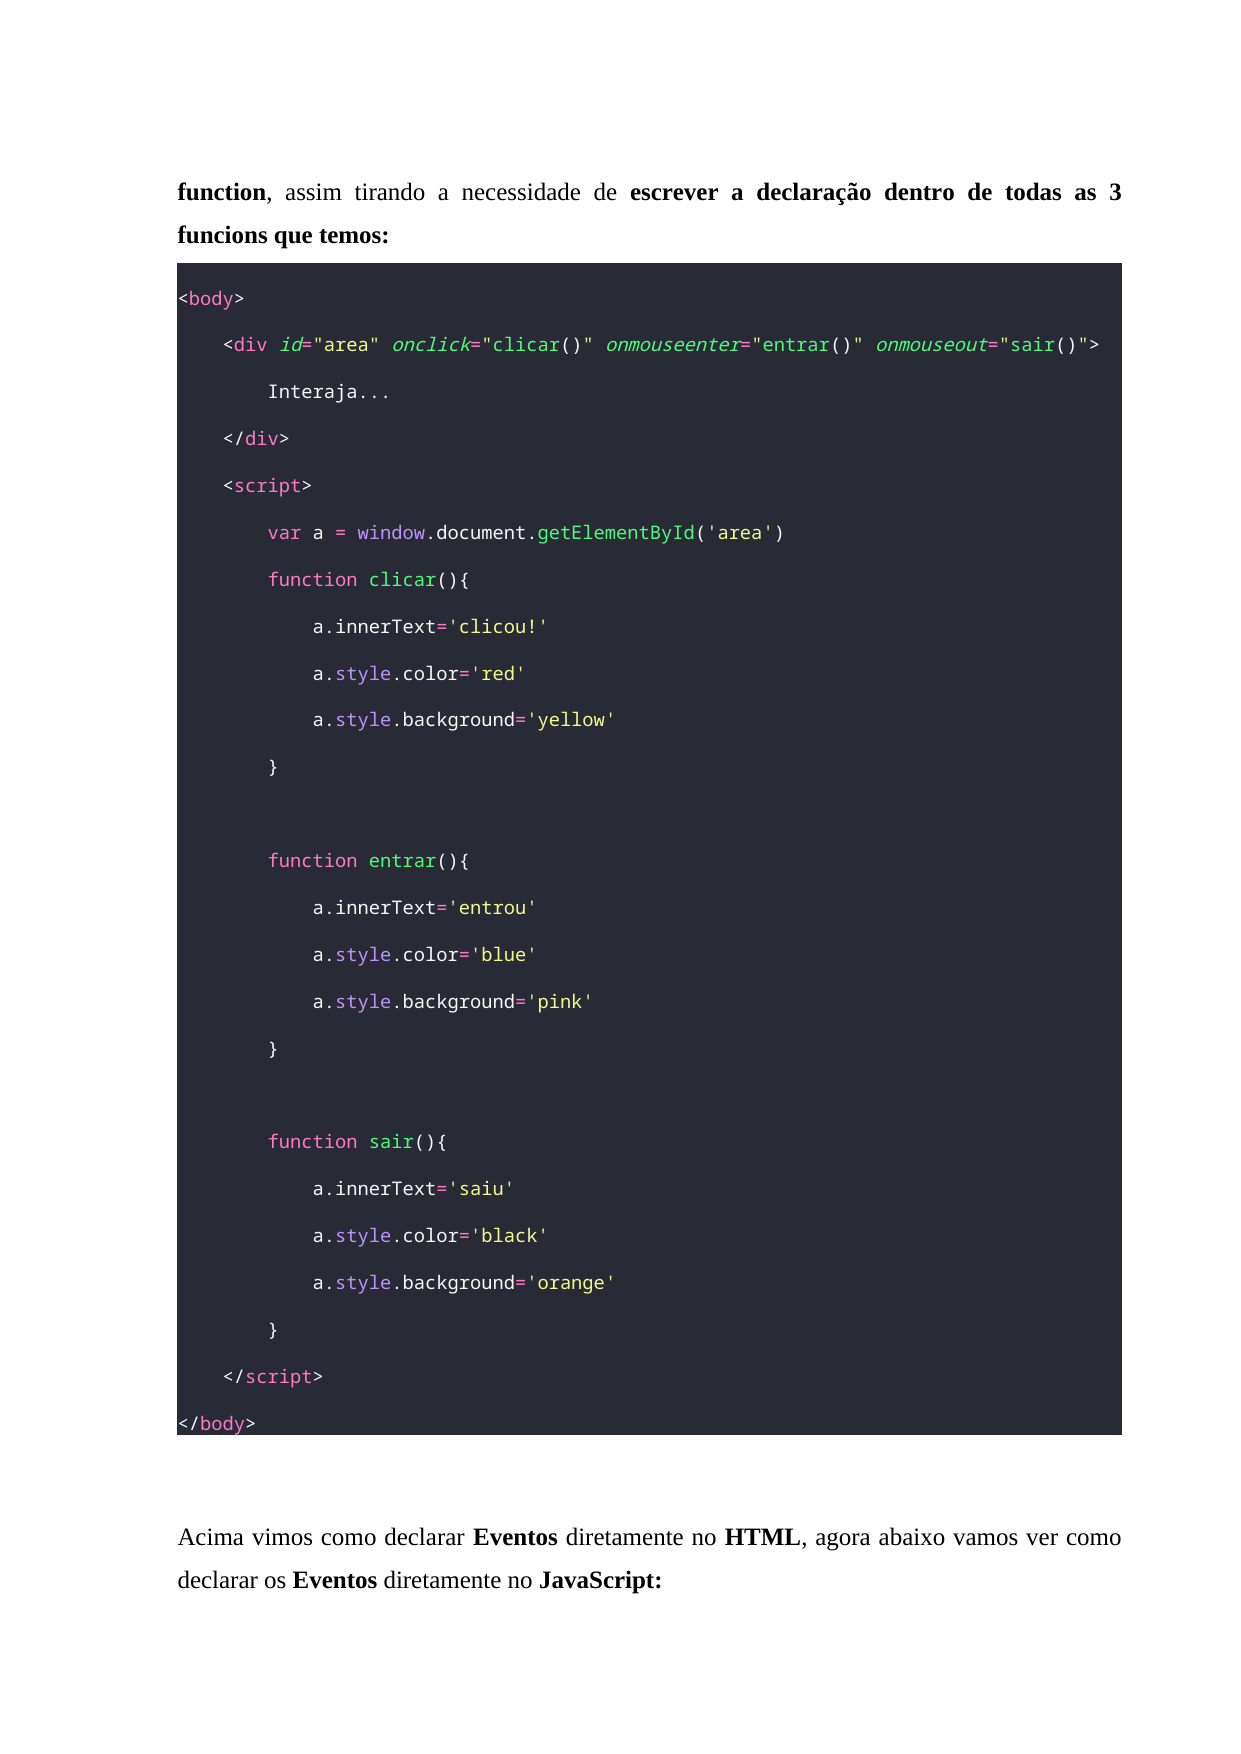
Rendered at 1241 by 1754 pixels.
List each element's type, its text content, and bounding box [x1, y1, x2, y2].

text a.style.background='orange' [177, 1248, 1122, 1295]
text var a = window.document.getElementById('area') [177, 498, 1122, 545]
text a.style.color='black' [177, 1201, 1122, 1248]
text </script> [177, 1342, 1122, 1388]
text a.style.background='yellow' [177, 685, 1122, 732]
text <div id="area" onclick="clicar()" onmouseenter="entrar()" onmouseout="sair()"> [177, 310, 1122, 357]
text } [177, 1013, 1122, 1060]
text a.innerText='saiu' [177, 1154, 1122, 1201]
text <script> [177, 451, 1122, 498]
text <body> [177, 263, 1122, 310]
text function sair(){ [177, 1107, 1122, 1154]
text function clicar(){ [177, 545, 1122, 592]
text a.innerText='entrou' [177, 873, 1122, 920]
text Acima vimos como declarar Eventos diretamente no HTML, agora abaixo vamos ver como declarar os Eventos diretamente no JavaScript: [177, 1522, 1122, 1593]
text a.innerText='clicou!' [177, 592, 1122, 638]
text a.style.color='blue' [177, 920, 1122, 967]
text } [177, 1295, 1122, 1342]
text a.style.background='pink' [177, 967, 1122, 1013]
text </div> [177, 404, 1122, 451]
text </body> [177, 1388, 1122, 1435]
text a.style.color='red' [177, 638, 1122, 685]
text function entrar(){ [177, 826, 1122, 873]
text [177, 177, 1122, 249]
text } [177, 732, 1122, 779]
text Interaja... [177, 357, 1122, 404]
